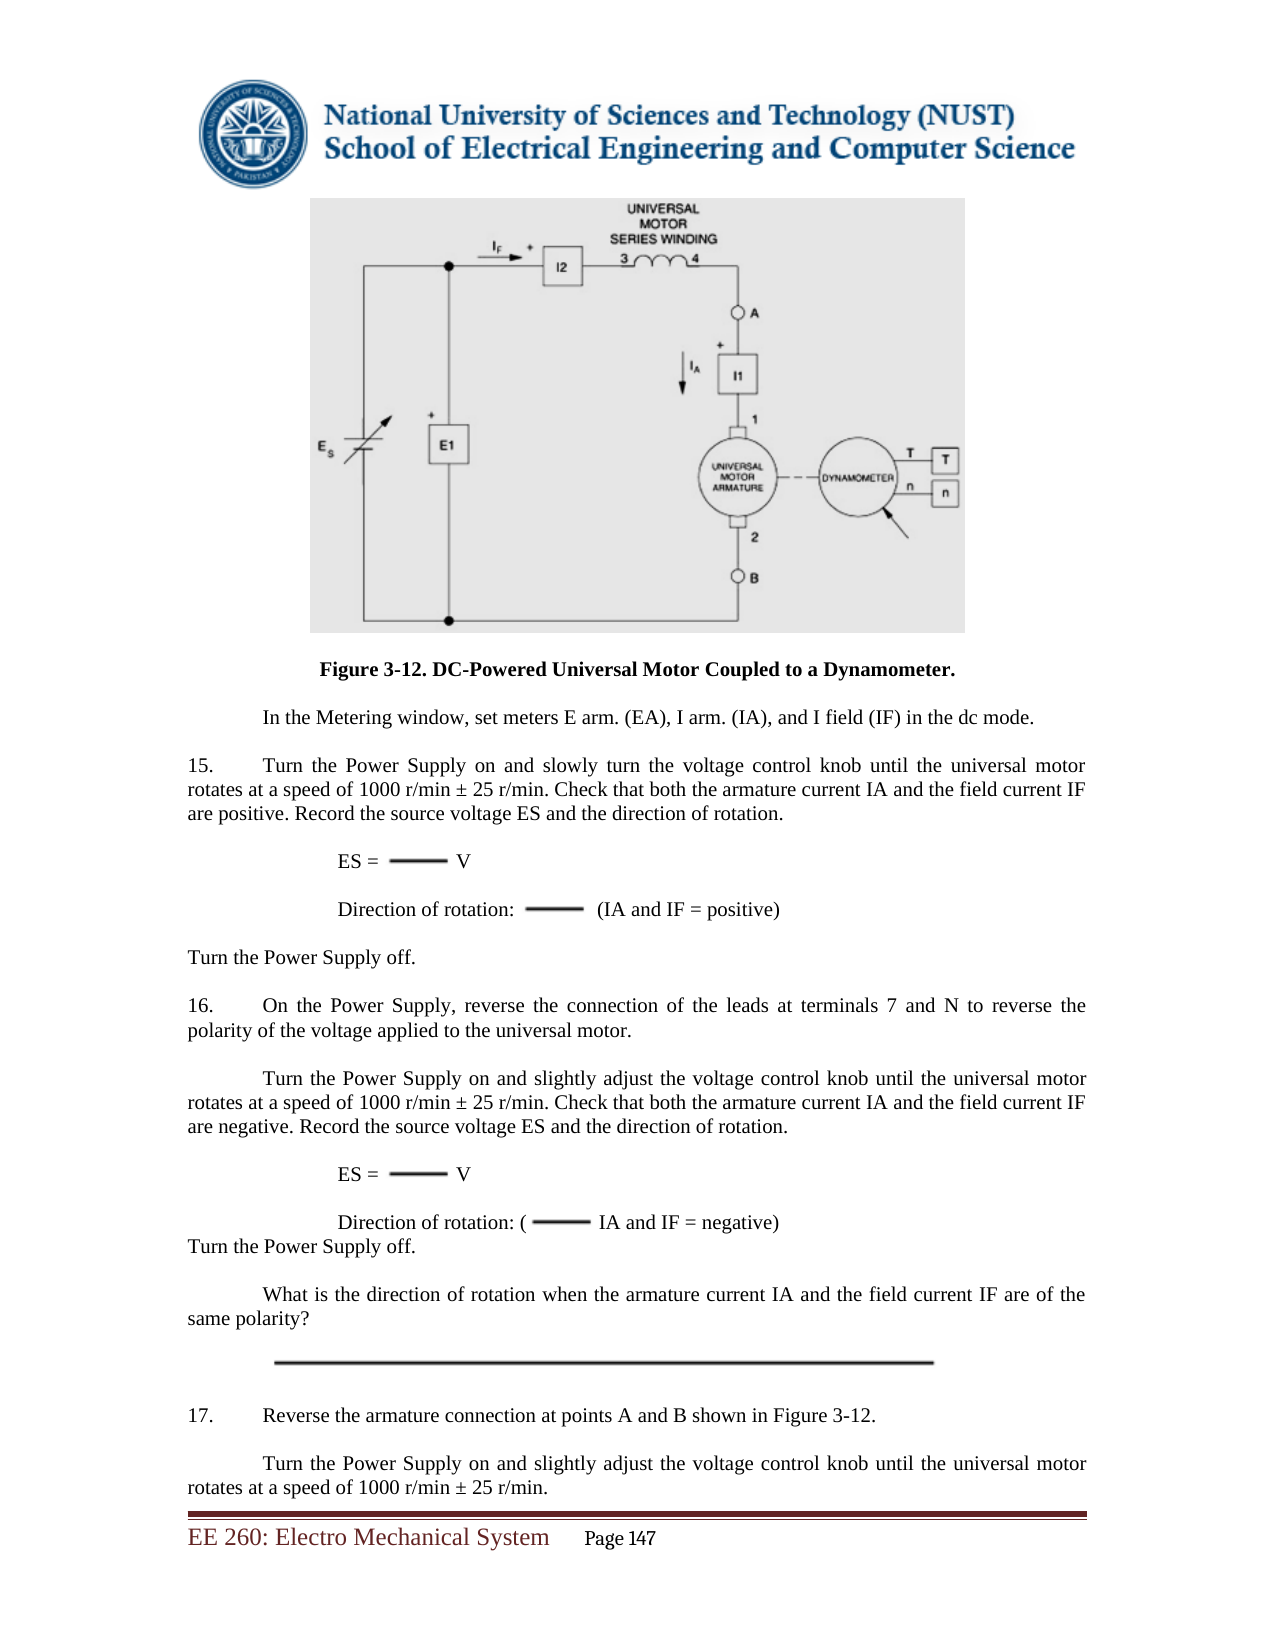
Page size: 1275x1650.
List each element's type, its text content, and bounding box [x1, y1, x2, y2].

text Turn the Power Supply on and slightly adjust the voltage control knob until the universal motor rotates at a speed of 1000 r/min ± 25 r/min. [187, 1451, 1087, 1499]
text Turn the Power Supply off. [187, 945, 1087, 969]
text 15. Turn the Power Supply on and slowly turn the voltage control knob until the universal motor rotates at a speed of 1000 r/min ± 25 r/min. Check that both the armature current IA and the field current IF are positive. Record the source voltage ES and the direction of rotation. [187, 753, 1087, 825]
picture [187, 75, 1088, 633]
text Direction of rotation: (IA and IF = negative) [187, 1210, 1087, 1234]
picture [262, 1354, 939, 1372]
picture [383, 1164, 456, 1182]
text In the Metering window, set meters E arm. (EA), I arm. (IA), and I field (IF) in the dc mode. [187, 705, 1087, 729]
text 16. On the Power Supply, reverse the connection of the leads at terminals 7 and N to reverse the polarity of the voltage applied to the universal motor. [187, 993, 1087, 1042]
text Turn the Power Supply off. [187, 1234, 1087, 1258]
text ES = V [187, 1162, 1087, 1186]
picture [383, 851, 456, 869]
picture [519, 899, 592, 917]
text 17. Reverse the armature connection at points A and B shown in Figure 3-12. [187, 1402, 1087, 1427]
text What is the direction of rotation when the armature current IA and the field current IF are of the same polarity? [187, 1282, 1087, 1330]
text Direction of rotation: (IA and IF = positive) [187, 897, 1087, 921]
picture [526, 1212, 599, 1230]
text ES = V [187, 849, 1087, 873]
text Figure 3-12. DC-Powered Universal Motor Coupled to a Dynamometer. [187, 657, 1087, 681]
text Turn the Power Supply on and slightly adjust the voltage control knob until the universal motor rotates at a speed of 1000 r/min ± 25 r/min. Check that both the armature current IA and the field current IF are negative. Record the source voltage ES and the direction of rotation. [187, 1066, 1087, 1138]
